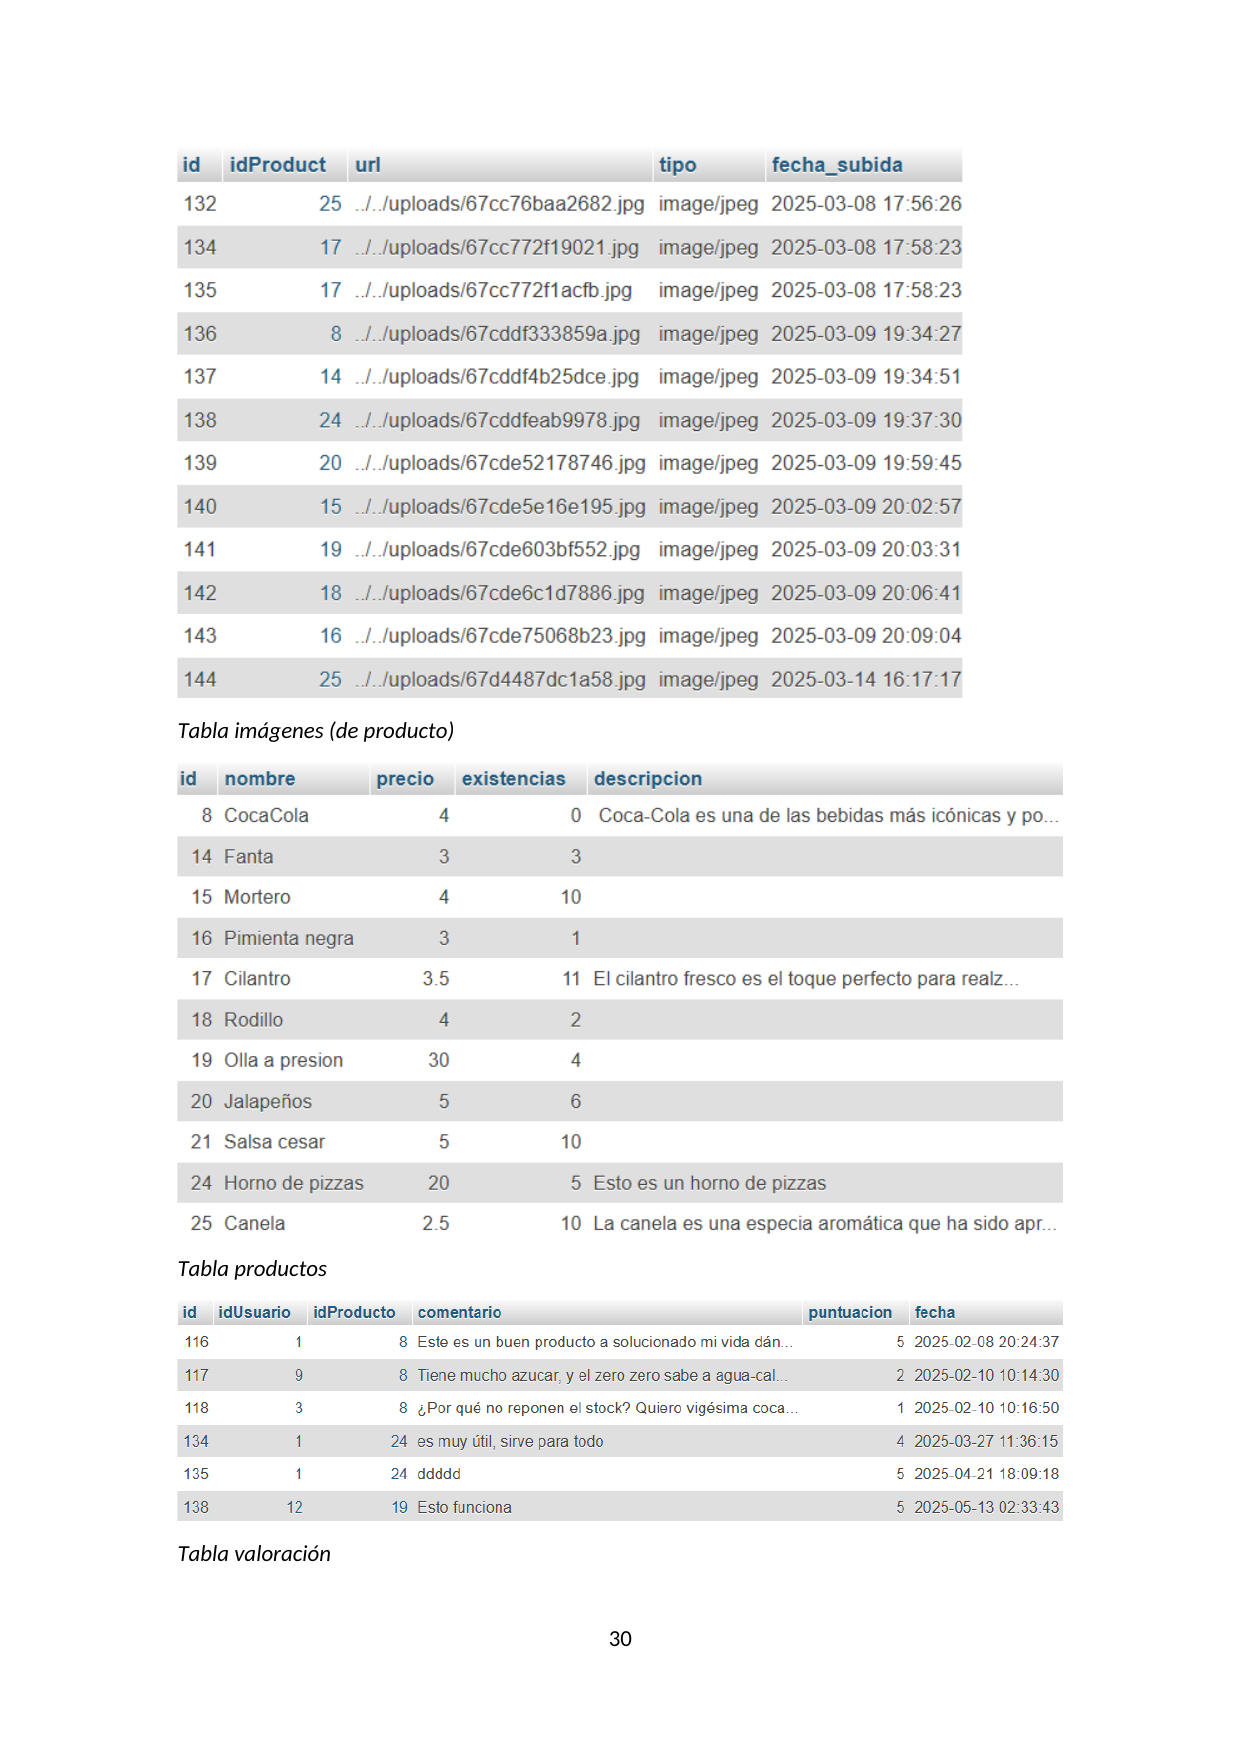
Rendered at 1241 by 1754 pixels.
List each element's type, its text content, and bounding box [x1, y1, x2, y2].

picture [177, 763, 1063, 1236]
text Tabla imágenes (de producto) [177, 716, 1063, 744]
picture [177, 1300, 1063, 1521]
text Tabla valoración [177, 1539, 1063, 1567]
picture [177, 147, 963, 698]
text Tabla productos [177, 1254, 1063, 1282]
